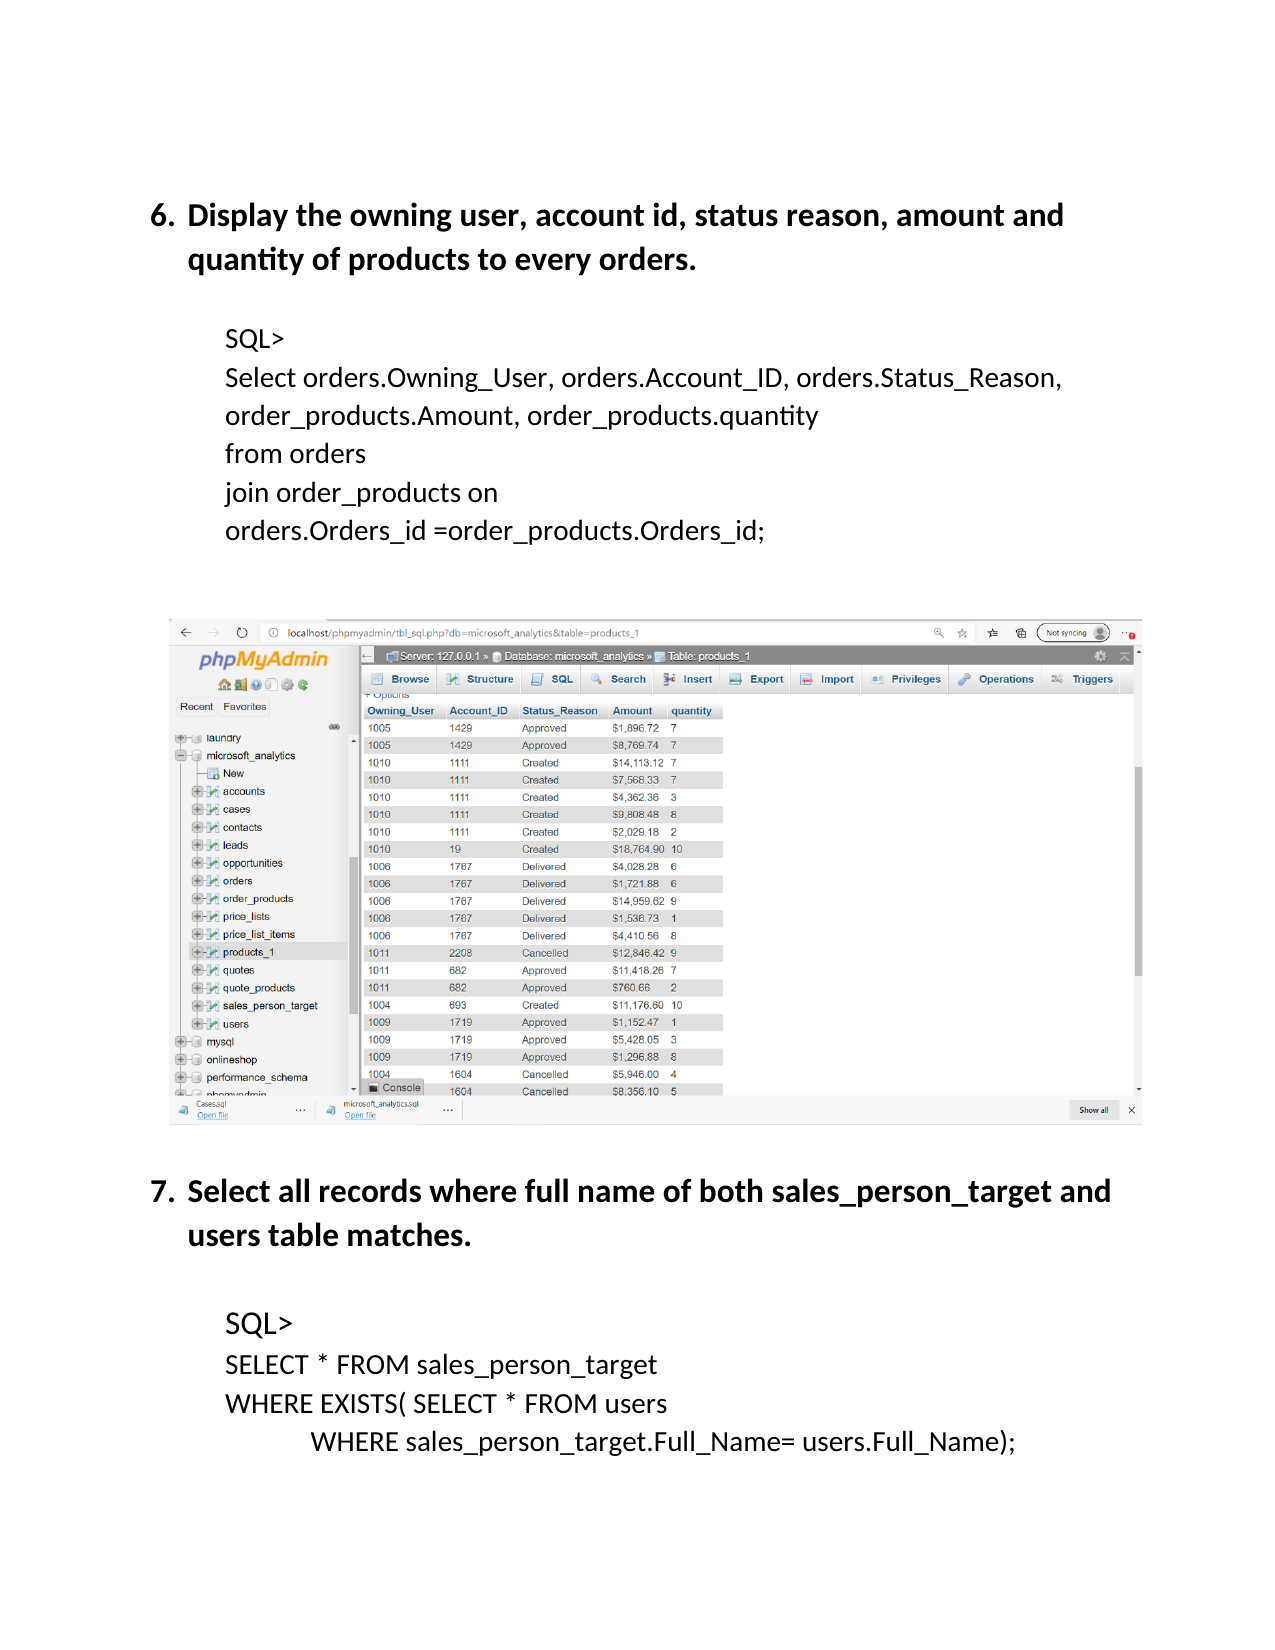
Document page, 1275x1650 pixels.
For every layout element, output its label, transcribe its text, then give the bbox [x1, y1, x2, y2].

text SQL> [225, 320, 1125, 356]
text SELECT * FROM sales_person_target [225, 1346, 1125, 1382]
text join order_products on [225, 474, 1125, 510]
list Display the owning user, account id, status reason, amount and quantity of products to every orders. [150, 194, 1125, 279]
text WHERE sales_person_target.Full_Name= users.Full_Name); [225, 1423, 1125, 1459]
text Select orders.Owning_User, orders.Account_ID, orders.Status_Reason, order_products.Amount, order_products.quantity [225, 359, 1125, 433]
list Select all records where full name of both sales_person_target and users table matches. [150, 1170, 1125, 1255]
text orders.Orders_id =order_products.Orders_id; [225, 512, 1125, 548]
text from orders [225, 436, 1125, 471]
text WHERE EXISTS( SELECT * FROM users [225, 1385, 1125, 1420]
text SQL> [225, 1302, 1125, 1343]
